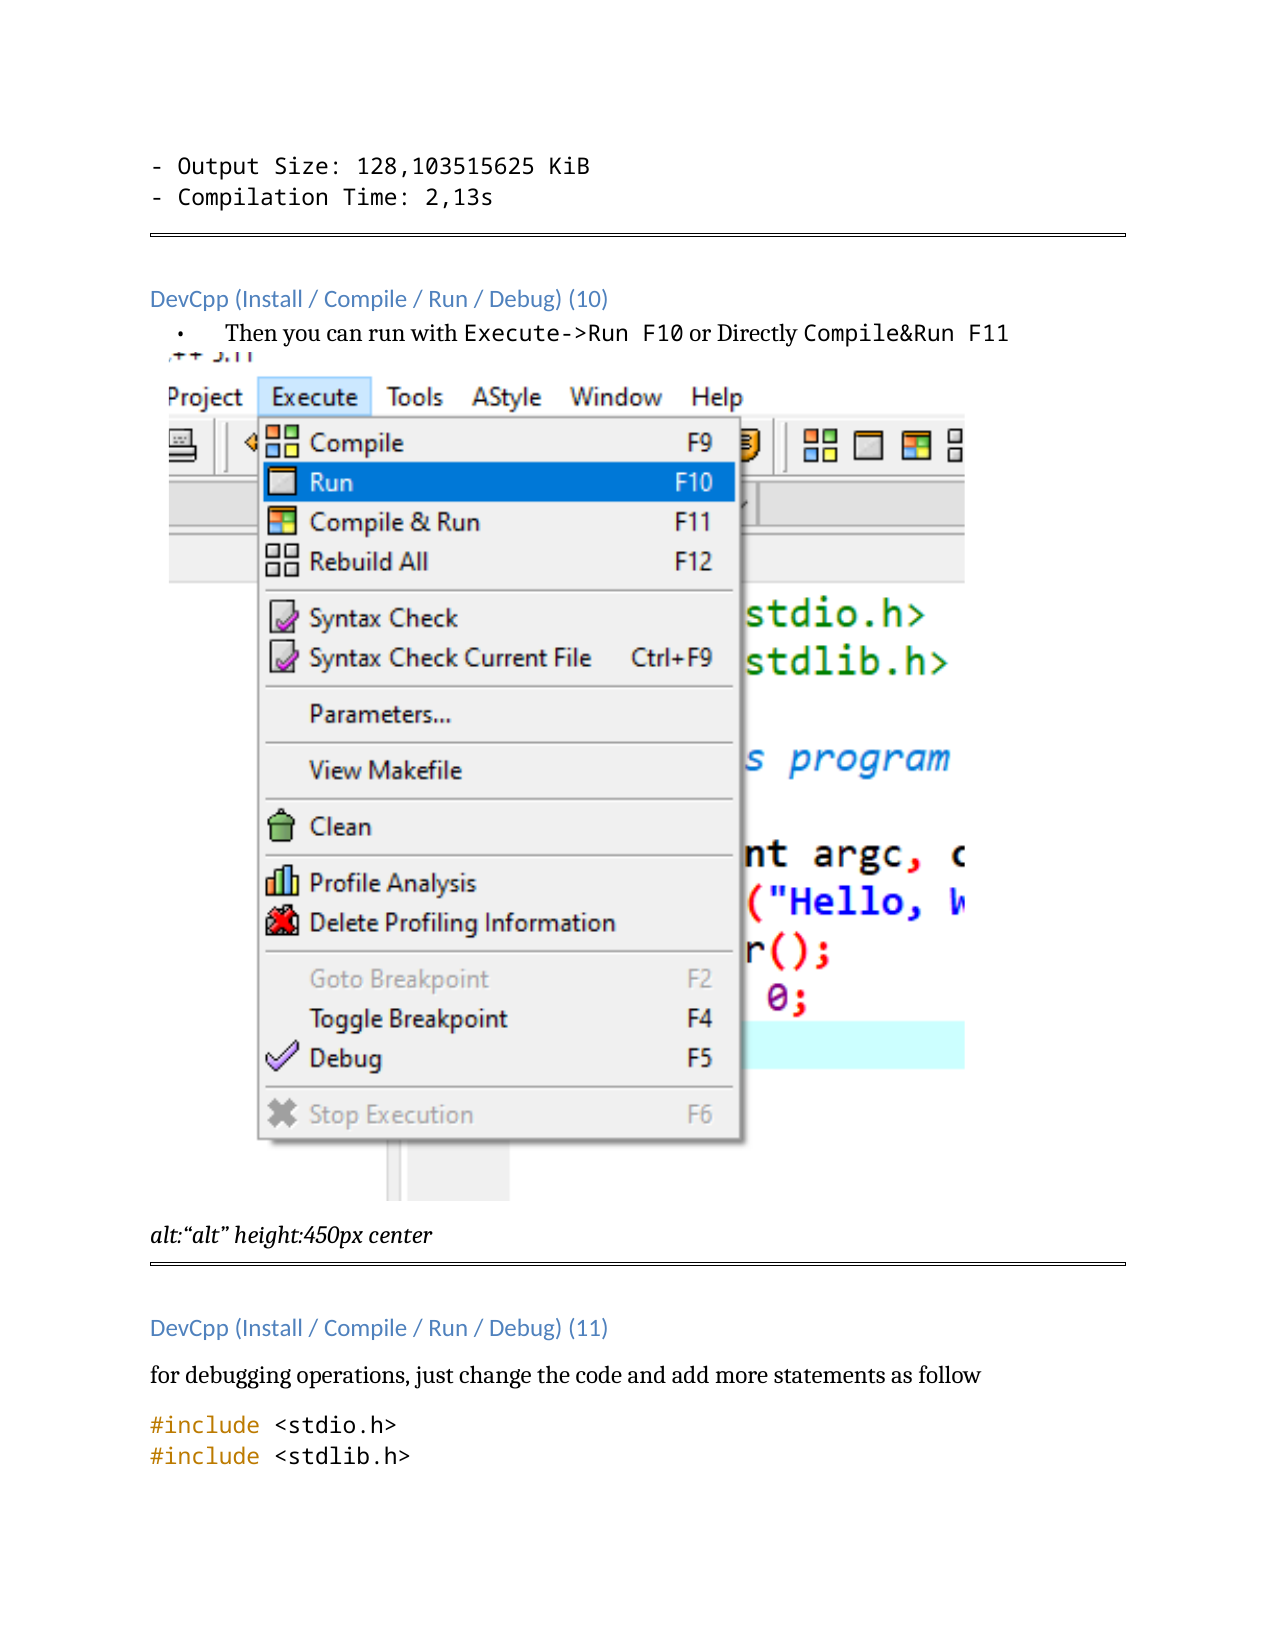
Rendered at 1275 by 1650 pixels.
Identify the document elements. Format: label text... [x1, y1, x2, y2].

picture [168, 352, 965, 1201]
text alt:“alt” height:450px center [150, 1221, 1125, 1250]
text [150, 150, 1125, 212]
subtitle DevCpp (Install / Compile / Run / Debug) (11) [150, 1312, 1125, 1342]
subtitle DevCpp (Install / Compile / Run / Debug) (10) [150, 283, 1125, 313]
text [150, 1408, 1125, 1500]
text for debugging operations, just change the code and add more statements as follow [150, 1361, 1125, 1390]
list Then you can run with Execute->Run F10 or Directly Compile&Run F11 [175, 317, 1125, 348]
